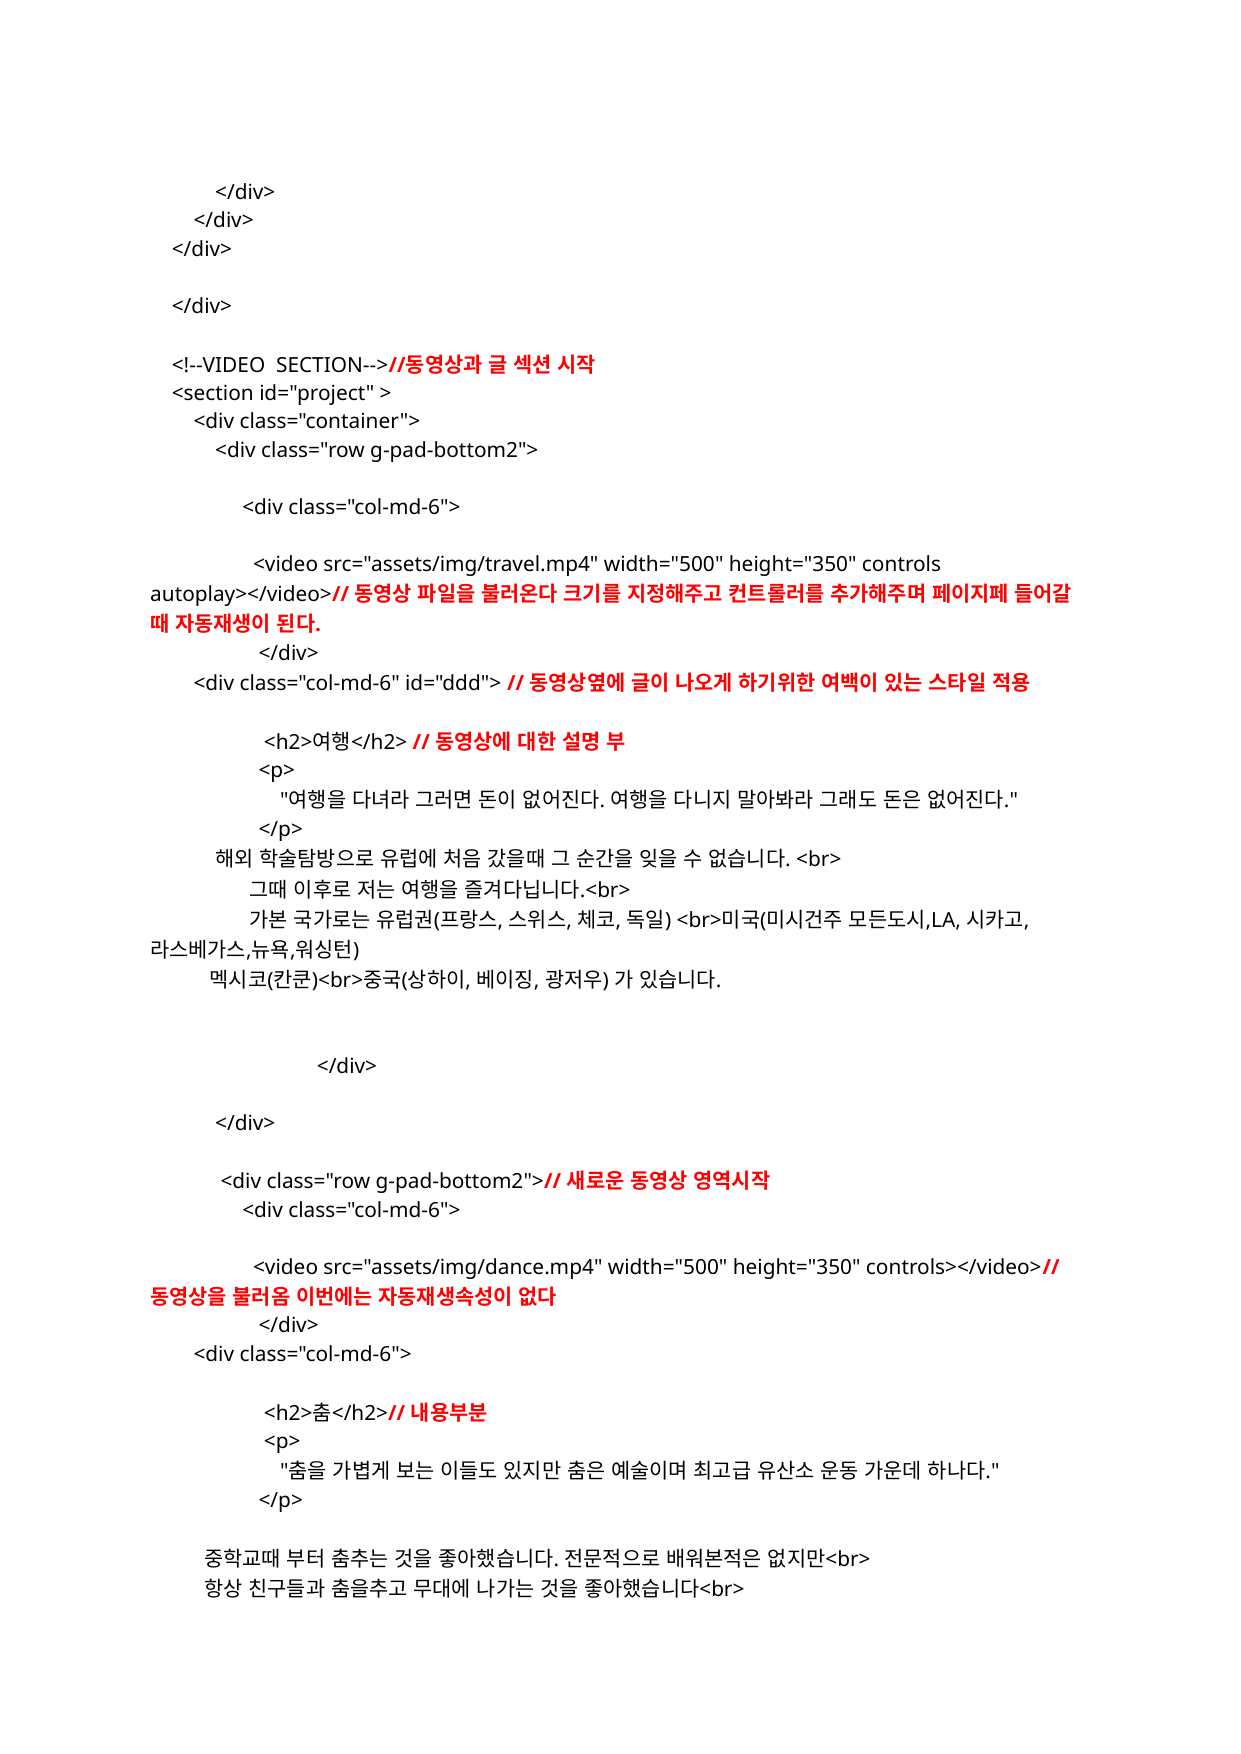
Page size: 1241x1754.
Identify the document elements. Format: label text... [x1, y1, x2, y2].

text <div class="container"> [150, 407, 1090, 435]
text </div> [150, 1311, 1090, 1339]
text </p> [150, 1485, 1090, 1513]
text "춤을 가볍게 보는 이들도 있지만 춤은 예술이며 최고급 유산소 운동 가운데 하나다." [150, 1454, 1090, 1485]
text 항상 친구들과 춤을추고 무대에 나가는 것을 좋아했습니다<br> [150, 1572, 1090, 1602]
text "여행을 다녀라 그러면 돈이 없어진다. 여행을 다니지 말아봐라 그래도 돈은 없어진다." [150, 784, 1090, 814]
text <div class="col-md-6"> [150, 492, 1090, 520]
text </div> [150, 177, 1090, 206]
text </div> [150, 638, 1090, 666]
text </div> [150, 291, 1090, 319]
text <section id="project" > [150, 378, 1090, 407]
text <h2>여행</h2> // 동영상에 대한 설명 부 [150, 725, 1090, 755]
text <div class="col-md-6"> [150, 1339, 1090, 1367]
text 멕시코(칸쿤)<br>중국(상하이, 베이징, 광저우) 가 있습니다. [150, 964, 1090, 994]
text <video src="assets/img/travel.mp4" width="500" height="350" controls autoplay></video>// 동영상 파일을 불러온다 크기를 지정해주고 컨트롤러를 추가해주며 페이지페 들어갈 때 자동재생이 된다. [150, 549, 1090, 638]
text </div> [150, 206, 1090, 234]
text <div class="col-md-6"> [150, 1195, 1090, 1223]
text </p> [150, 814, 1090, 842]
text 가본 국가로는 유럽권(프랑스, 스위스, 체코, 독일) <br>미국(미시건주 모든도시,LA, 시카고,라스베가스,뉴욕,워싱턴) [150, 903, 1090, 964]
text <video src="assets/img/dance.mp4" width="500" height="350" controls></video>//동영상을 불러옴 이번에는 자동재생속성이 없다 [150, 1252, 1090, 1311]
text <div class="row g-pad-bottom2">// 새로운 동영상 영역시작 [150, 1165, 1090, 1195]
text <div class="row g-pad-bottom2"> [150, 435, 1090, 463]
text <h2>춤</h2>// 내용부분 [150, 1396, 1090, 1426]
text 그때 이후로 저는 여행을 즐겨다닙니다.<br> [150, 873, 1090, 903]
text </div> [150, 234, 1090, 262]
text </div> [150, 1108, 1090, 1136]
text <!--VIDEO SECTION-->//동영상과 글 섹션 시작 [150, 348, 1090, 378]
text <p> [150, 1426, 1090, 1454]
text <p> [150, 755, 1090, 784]
text 해외 학술탐방으로 유럽에 처음 갔을때 그 순간을 잊을 수 없습니다. <br> [150, 842, 1090, 873]
text 중학교때 부터 춤추는 것을 좋아했습니다. 전문적으로 배워본적은 없지만<br> [150, 1542, 1090, 1572]
text </div> [150, 1051, 1090, 1079]
text <div class="col-md-6" id="ddd"> // 동영상옆에 글이 나오게 하기위한 여백이 있는 스타일 적용 [150, 666, 1090, 697]
